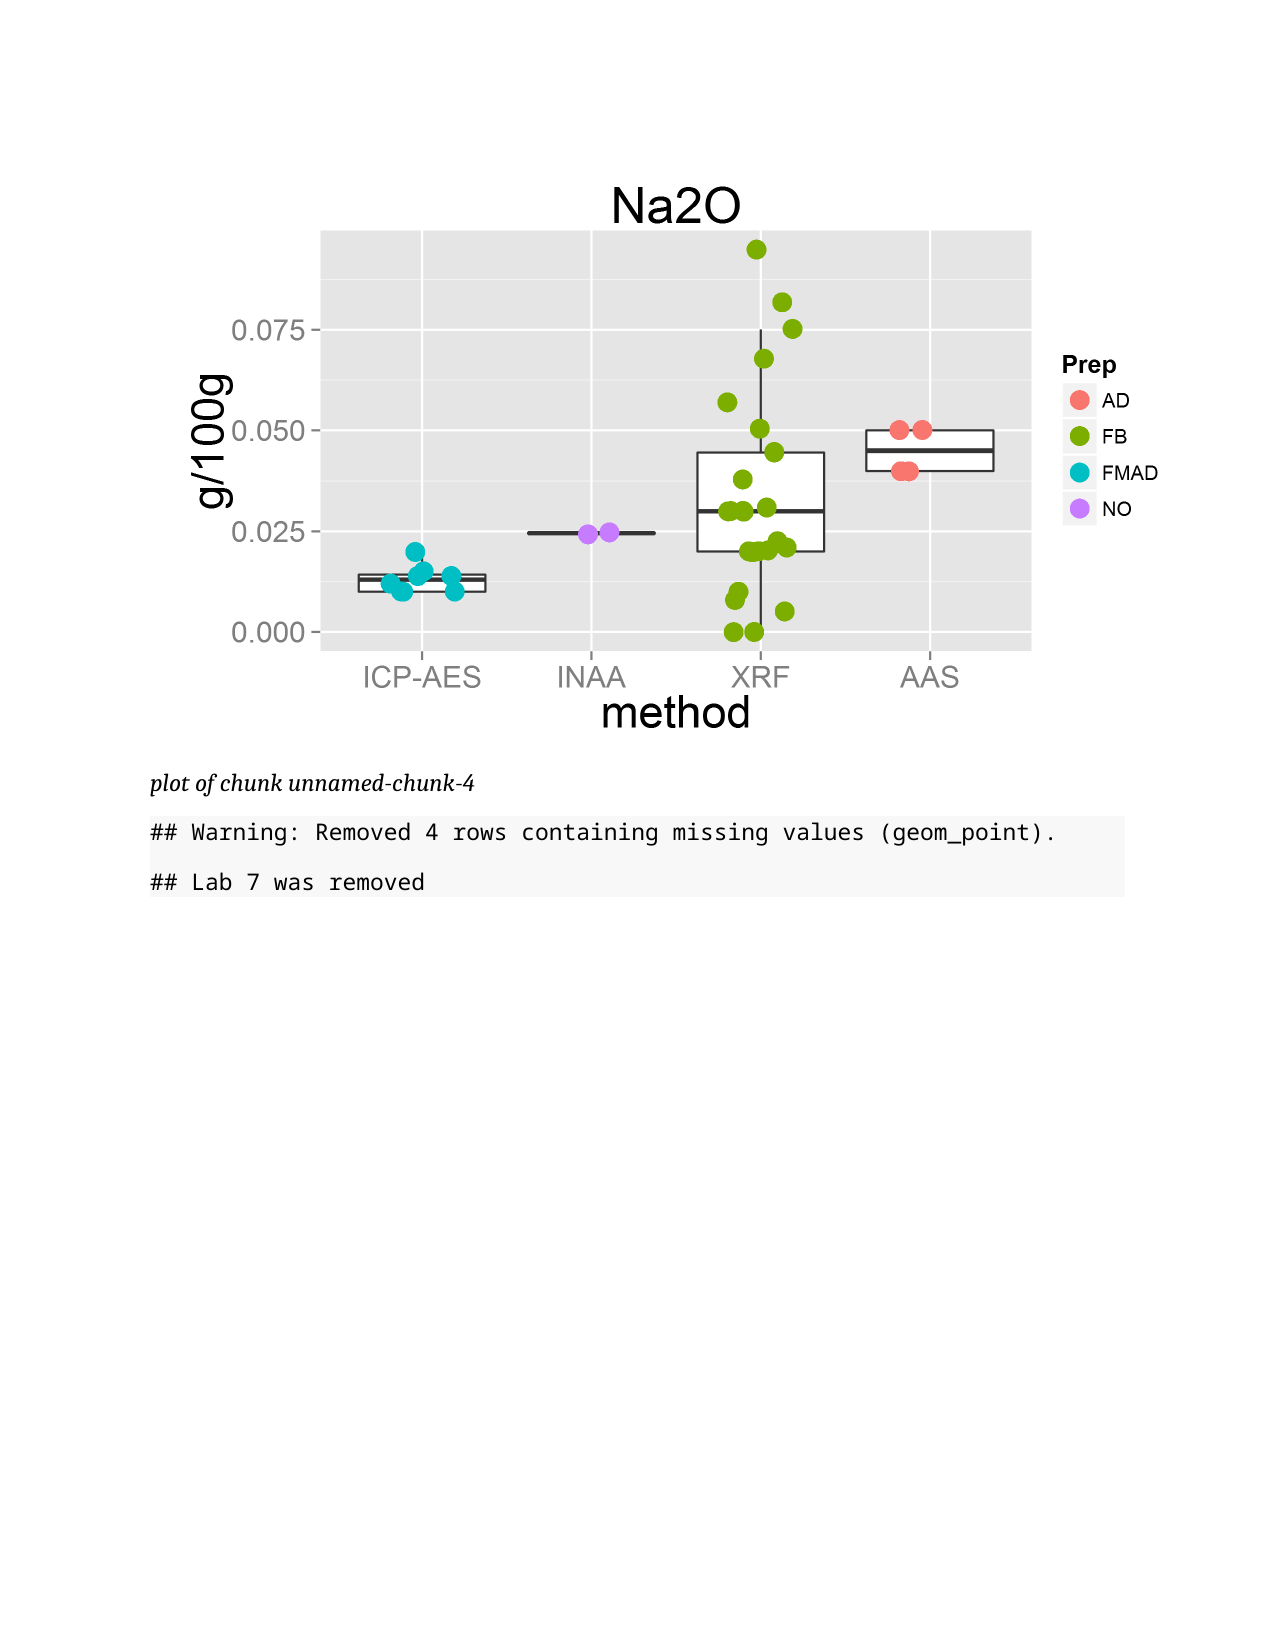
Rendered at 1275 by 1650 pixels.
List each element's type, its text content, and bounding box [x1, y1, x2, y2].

text ## Lab 7 was removed [150, 866, 1125, 897]
text plot of chunk unnamed-chunk-4 [150, 769, 1125, 797]
picture [168, 150, 1221, 750]
text ## Warning: Removed 4 rows containing missing values (geom_point). [150, 816, 1125, 847]
